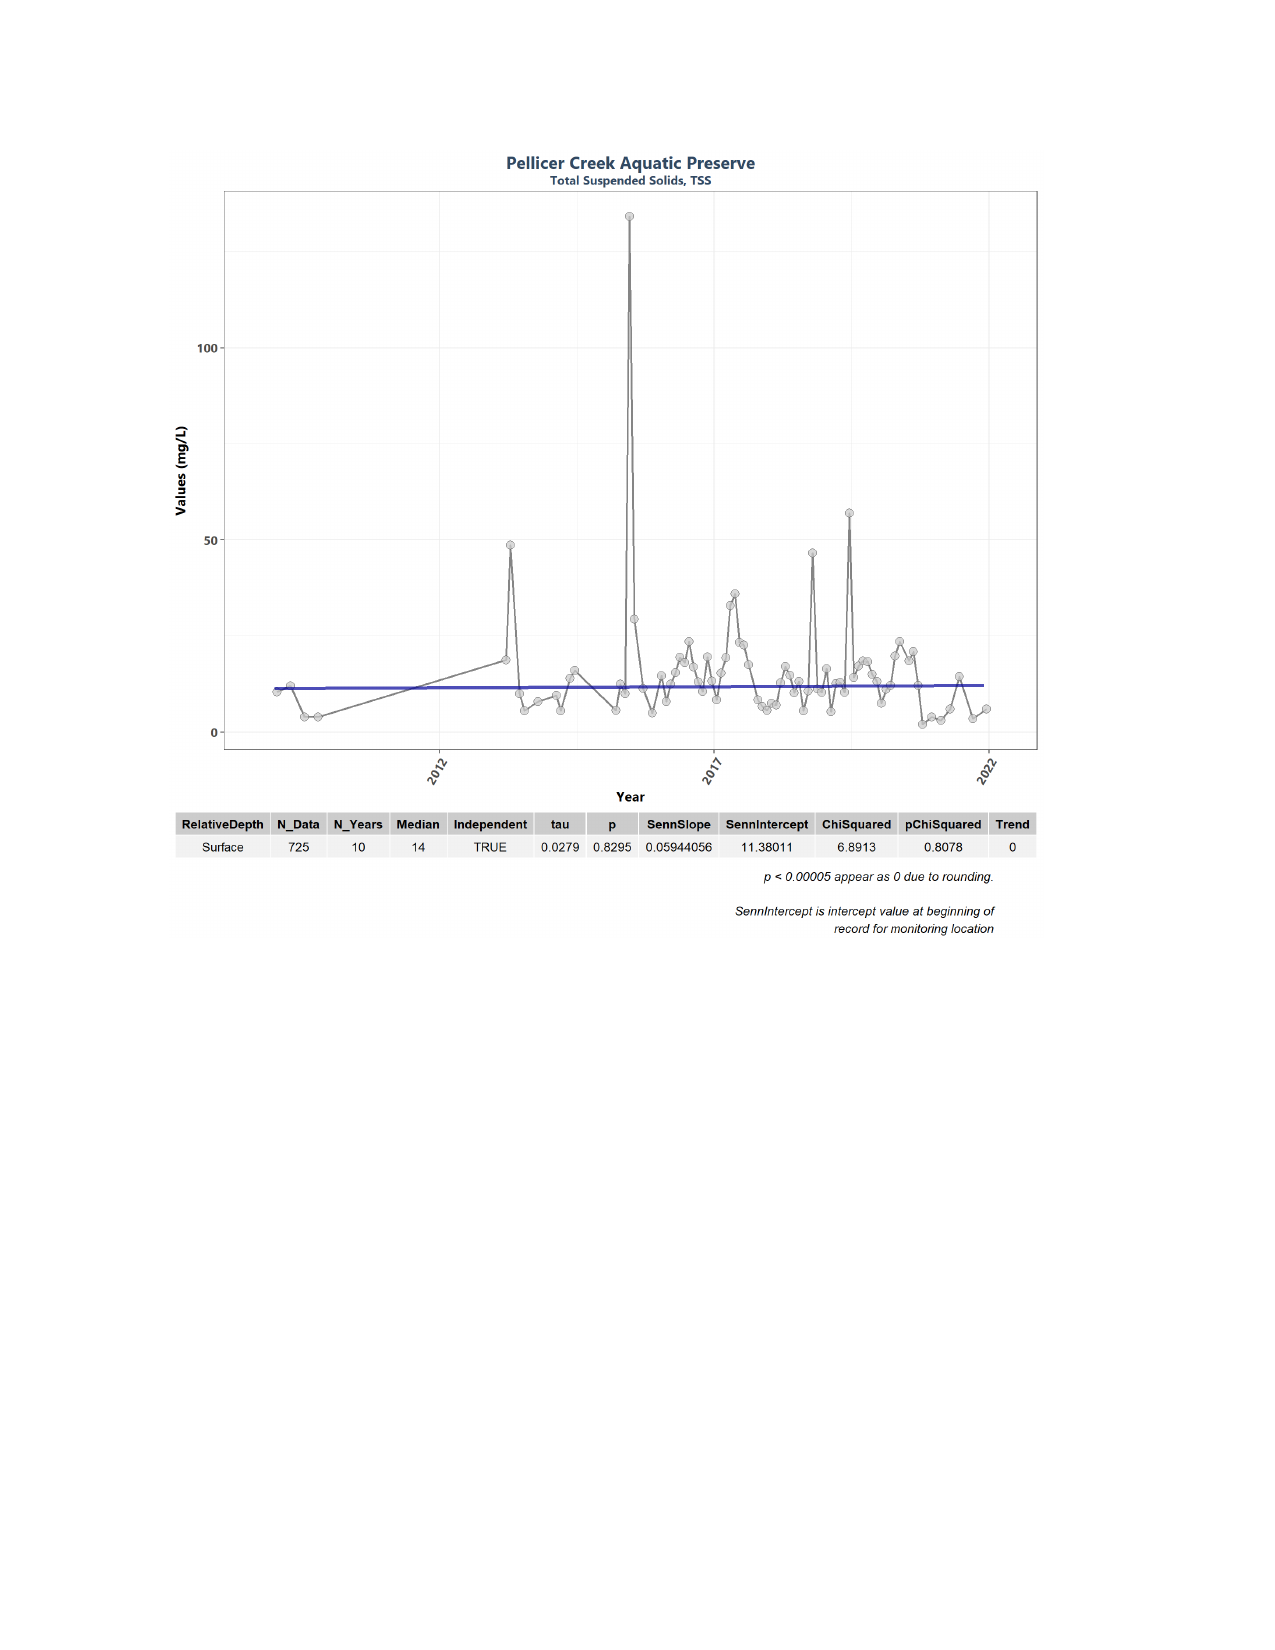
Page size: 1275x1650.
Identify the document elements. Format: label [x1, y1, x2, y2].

picture [168, 150, 1044, 938]
